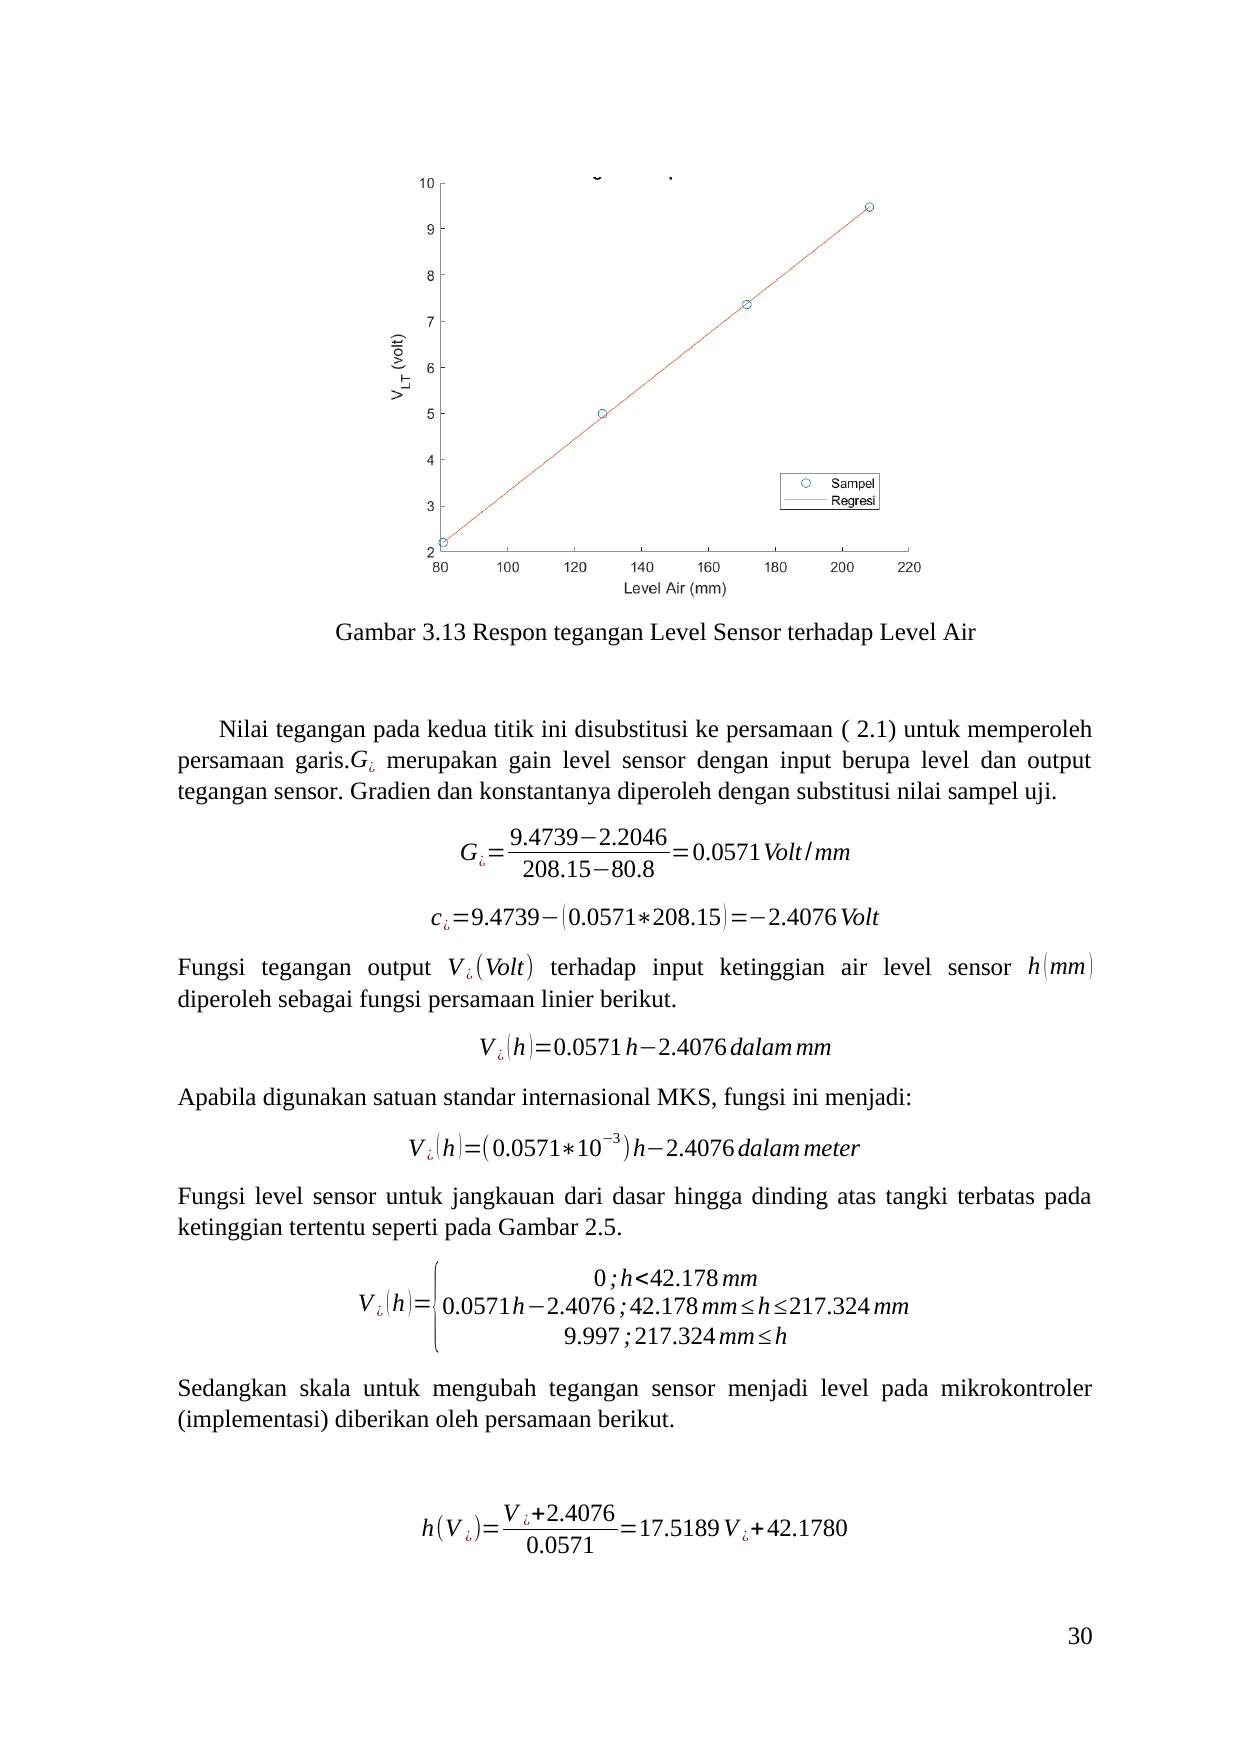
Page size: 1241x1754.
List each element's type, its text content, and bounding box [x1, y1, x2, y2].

text Fungsi tegangan output terhadap input ketinggian air level sensor diperoleh sebagai fungsi persamaan linier berikut. [177, 951, 1092, 1013]
text Apabila digunakan satuan standar internasional MKS, fungsi ini menjadi: [177, 1082, 1092, 1110]
picture [389, 177, 922, 598]
text Fungsi level sensor untuk jangkauan dari dasar hingga dinding atas tangki terbatas pada ketinggian tertentu seperti pada Gambar 2.5. [177, 1181, 1092, 1241]
text Nilai tegangan pada kedua titik ini disubstitusi ke persamaan ( 2.1) untuk memperoleh persamaan garis. merupakan gain level sensor dengan input berupa level dan output tegangan sensor. Gradien dan konstantanya diperoleh dengan substitusi nilai sampel uji. [177, 714, 1092, 805]
text Sedangkan skala untuk mengubah tegangan sensor menjadi level pada mikrokontroler (implementasi) diberikan oleh persamaan berikut. [177, 1373, 1092, 1433]
